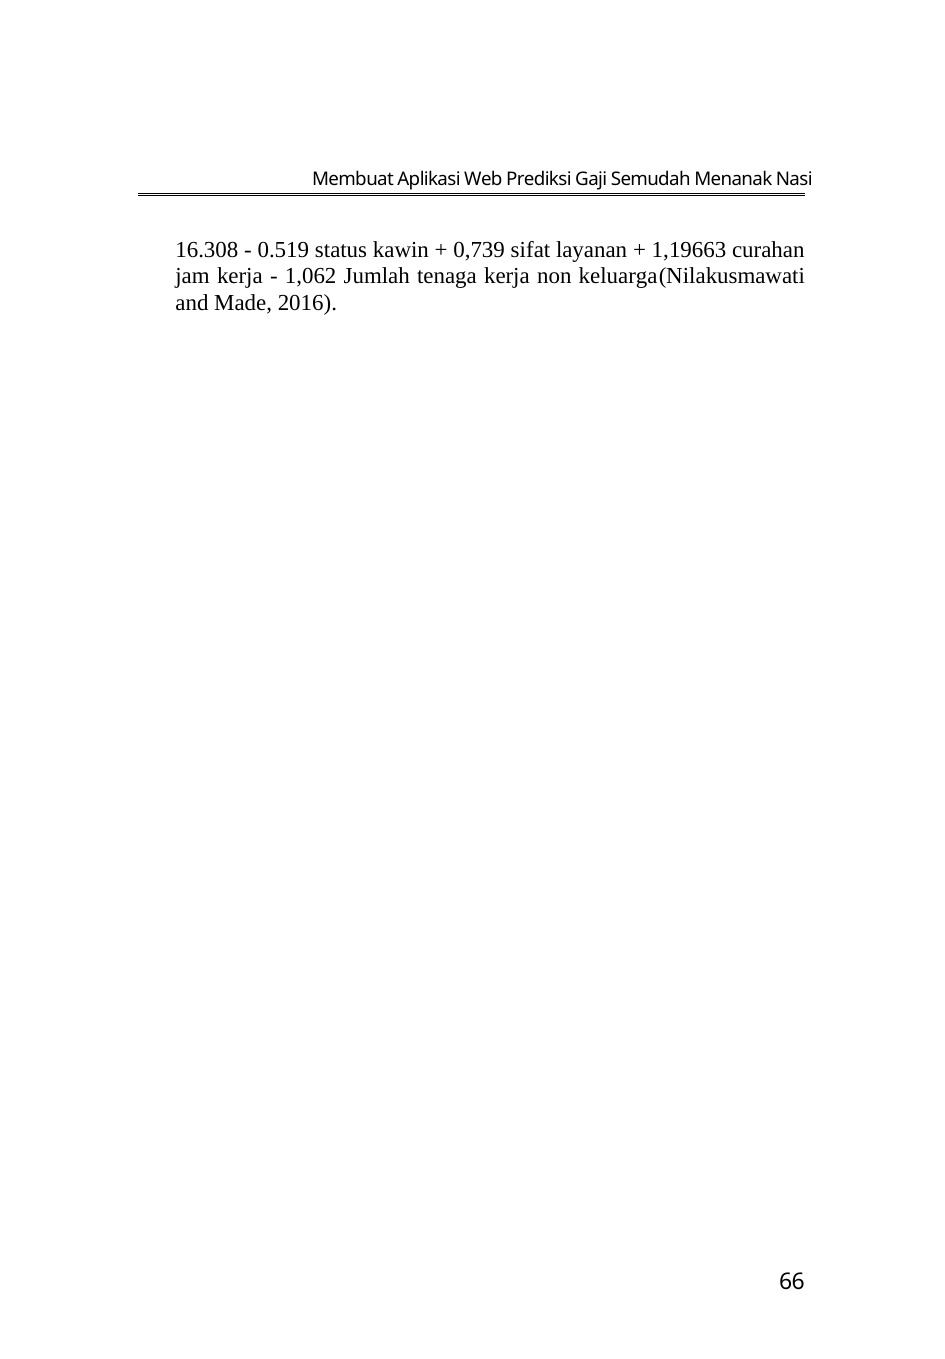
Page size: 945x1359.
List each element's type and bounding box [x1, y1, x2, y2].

list [175, 236, 805, 315]
